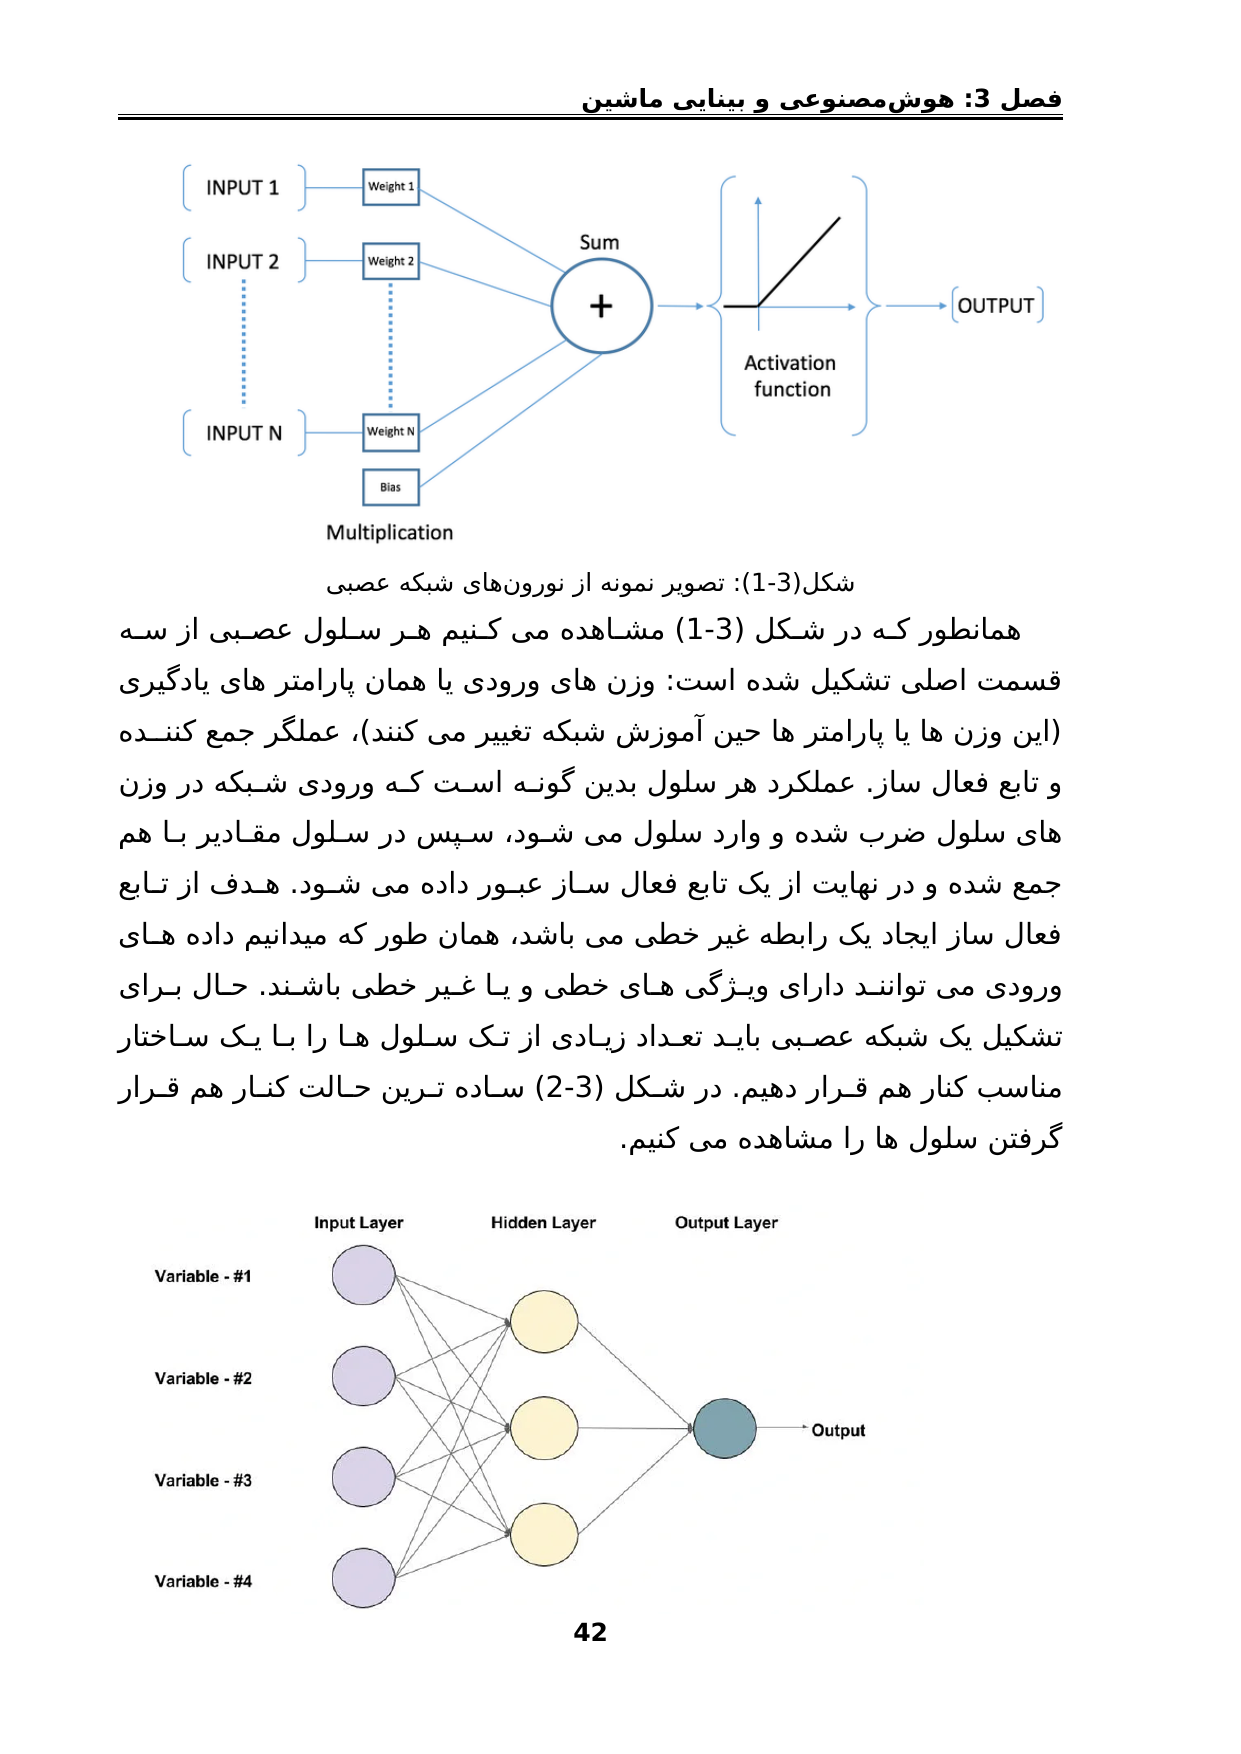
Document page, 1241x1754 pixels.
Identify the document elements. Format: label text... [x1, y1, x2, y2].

picture [123, 1172, 924, 1614]
picture [166, 147, 1063, 554]
text همانطور که در شکل (3-1) مشاهده می کنیم هر سلول عصبی از سه قسمت اصلی تشکیل شده است: وزن های ورودی یا همان پارامتر های یادگیری (این وزن ها یا پارامتر ها حین آموزش شبکه تغییر می کنند)، عملگر جمع کننده و تابع فعال ساز. عملکرد هر سلول بدین گونه است که ورودی شبکه در وزن های سلول ضرب شده و وارد سلول می شود، سپس در سلول مقادیر با هم جمع شده و در نهایت از یک تابع فعال ساز عبور داده می شود. هدف از تابع فعال ساز ایجاد یک رابطه غیر خطی می باشد، همان طور که میدانیم داده های ورودی می توانند دارای ویژگی های خطی و یا غیر خطی باشند. حال برای تشکیل یک شبکه عصبی باید تعداد زیادی از تک سلول ها را با یک ساختار مناسب کنار هم قرار دهیم. در شکل (3-2) ساده ترین حالت کنار هم قرار گرفتن سلول ها را مشاهده می کنیم. [118, 612, 1063, 1155]
text شکل(3-1): تصویر نمونه از نورون‌های شبکه عصبی [118, 568, 1063, 597]
